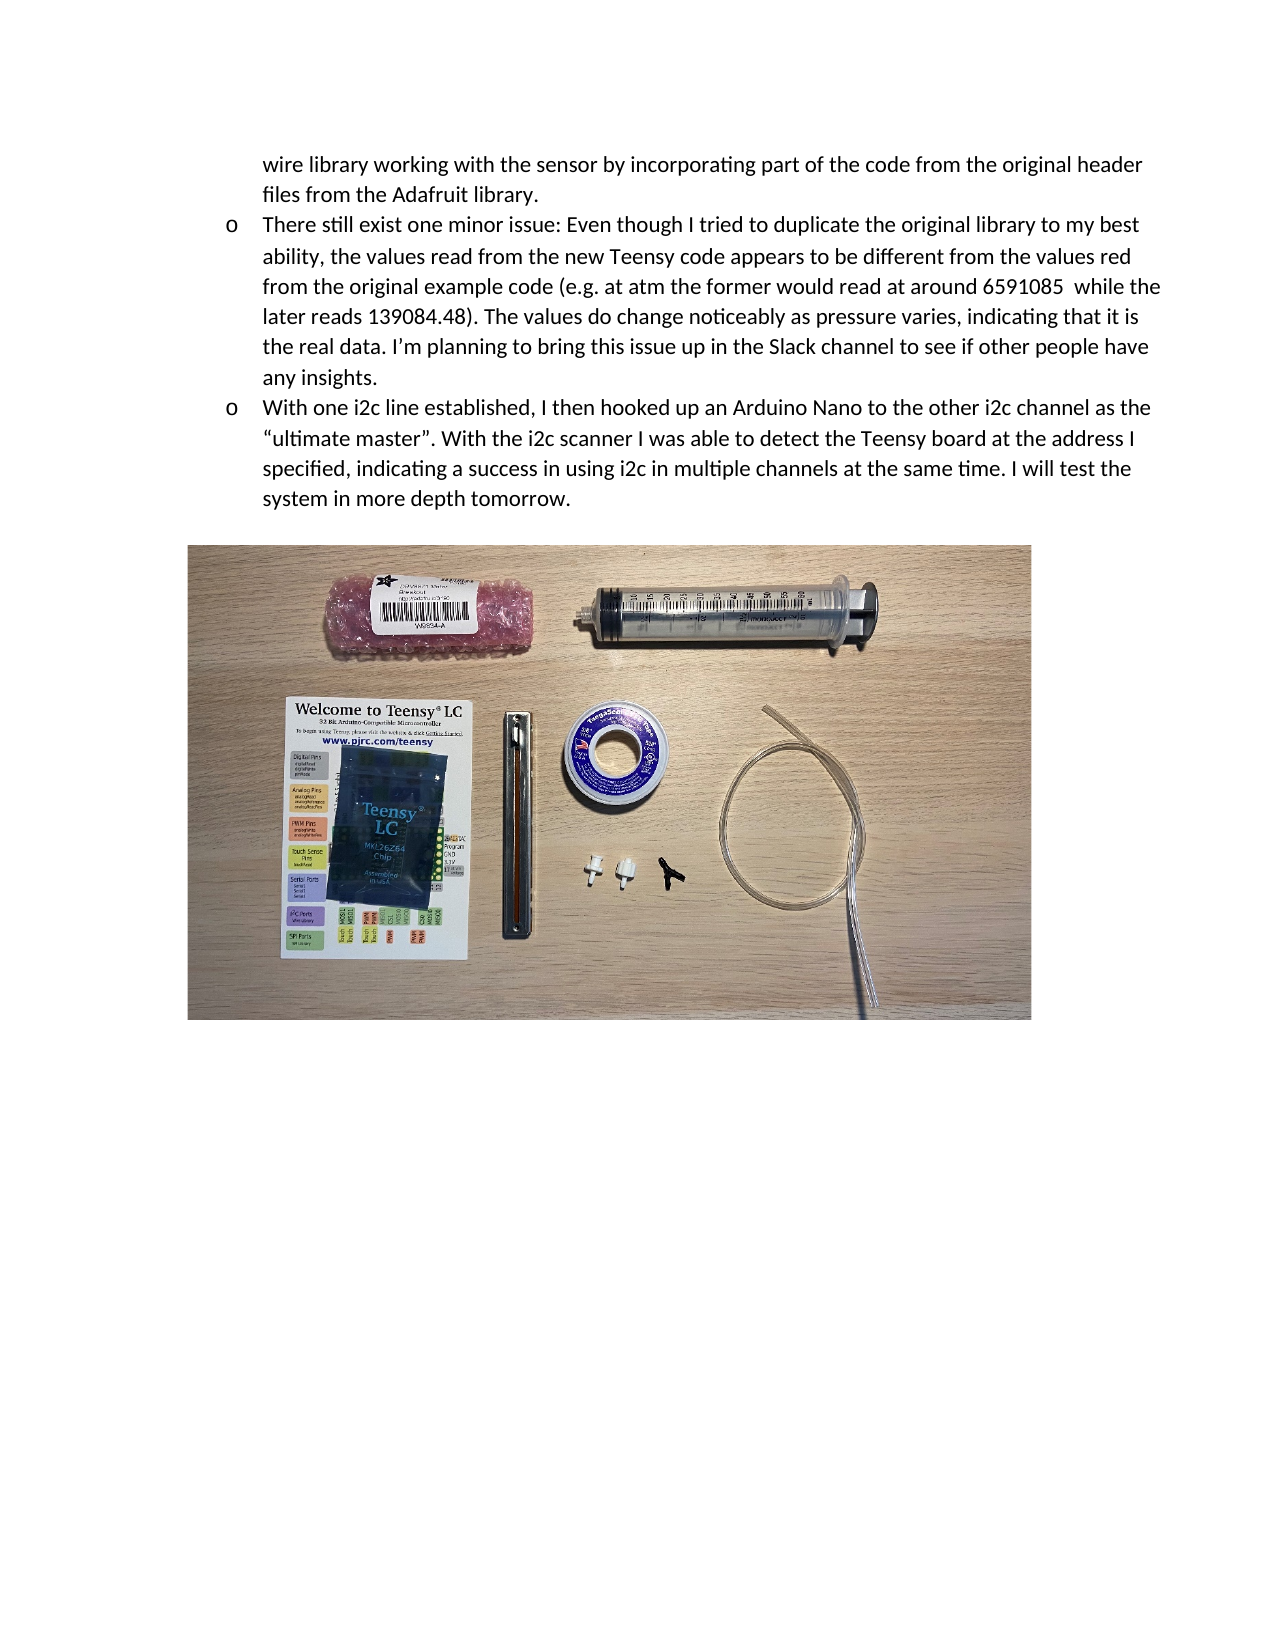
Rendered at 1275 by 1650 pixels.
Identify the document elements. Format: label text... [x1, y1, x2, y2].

picture [187, 545, 1032, 1020]
list There still exist one minor issue: Even though I tried to duplicate the original library to my best ability, the values read from the new Teensy code appears to be different from the values red from the original example code (e.g. at atm the former would read at around 6591085 while the later reads 139084.48). The values do change noticeably as pressure varies, indicating that it is the real data. I’m planning to bring this issue up in the Slack channel to see if other people have any insights. [225, 210, 1162, 391]
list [262, 150, 1162, 208]
list With one i2c line established, I then hooked up an Arduino Nano to the other i2c channel as the “ultimate master”. With the i2c scanner I was able to detect the Teensy board at the address I specified, indicating a success in using i2c in multiple channels at the same time. I will test the system in more depth tomorrow. [225, 393, 1162, 513]
